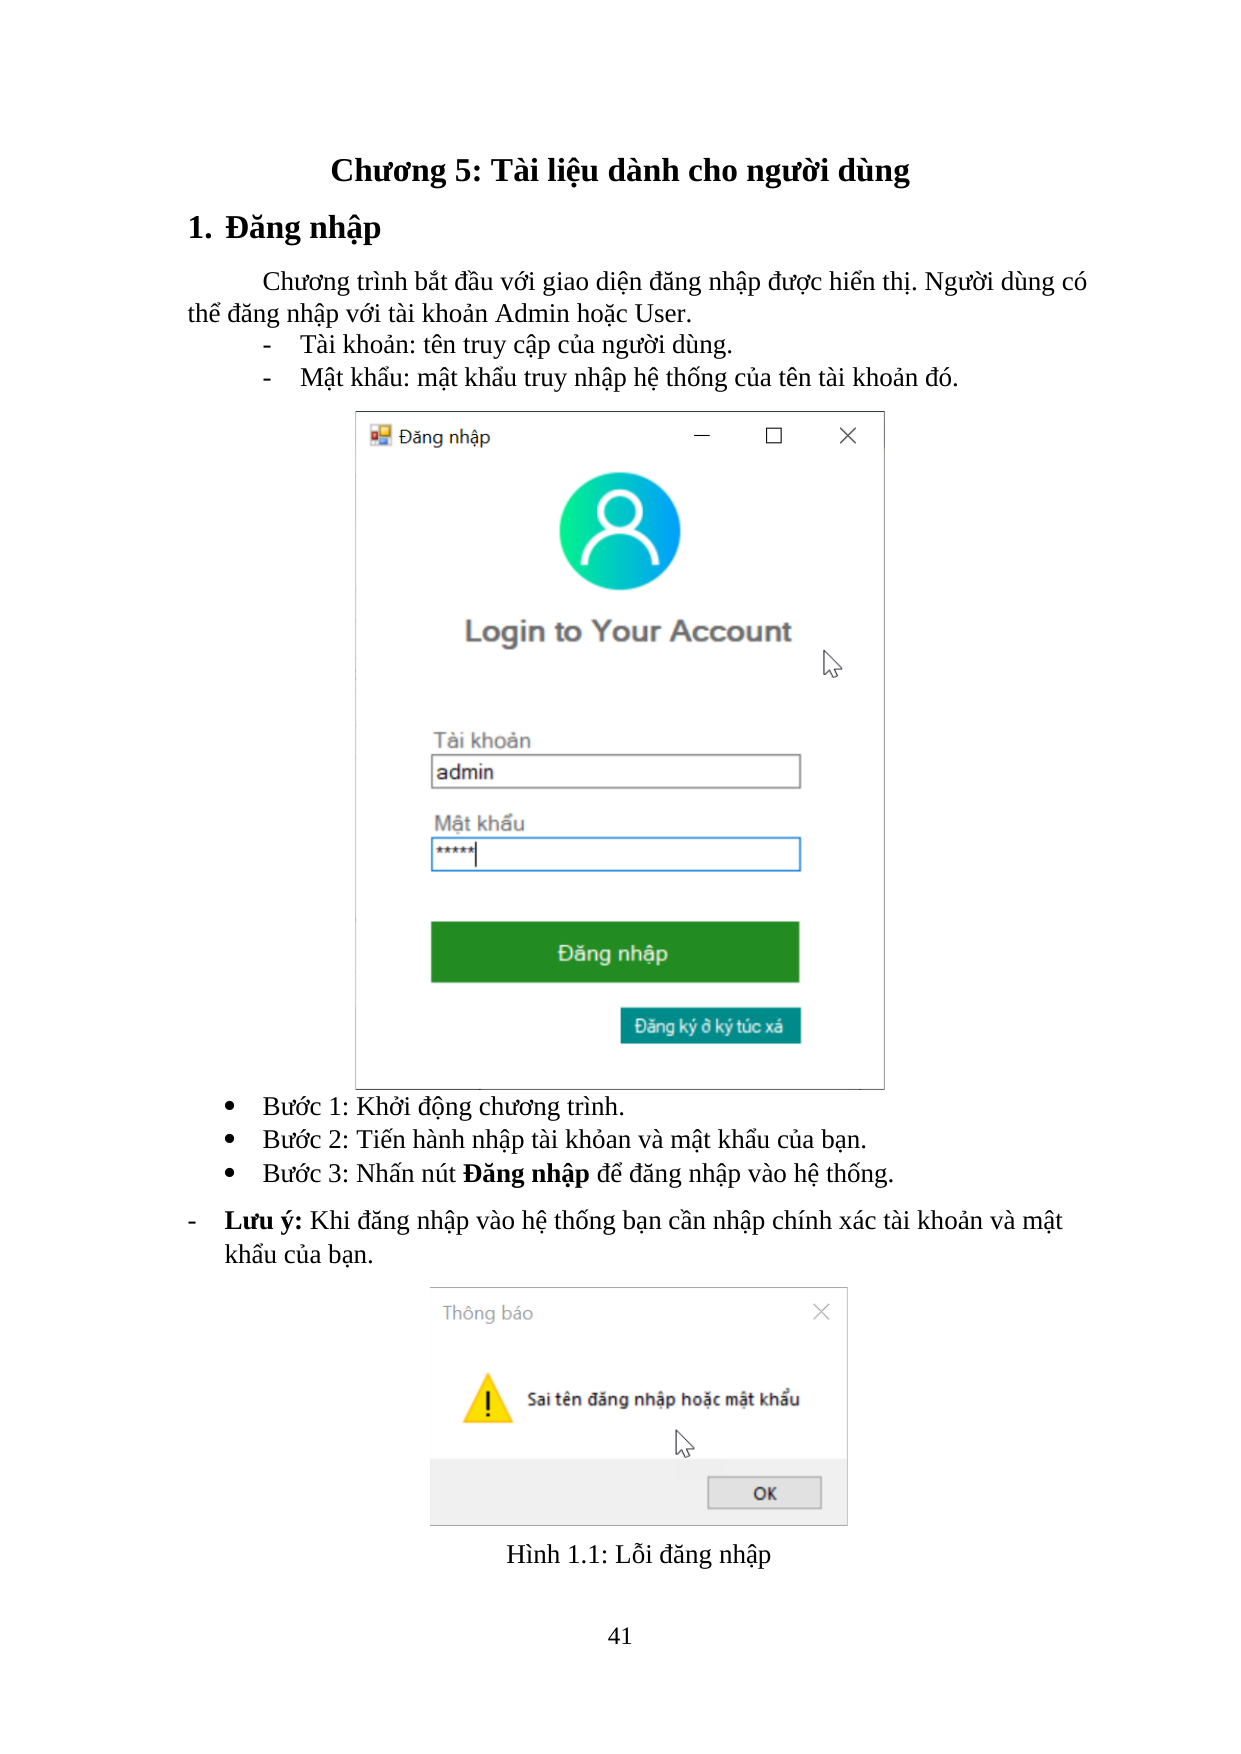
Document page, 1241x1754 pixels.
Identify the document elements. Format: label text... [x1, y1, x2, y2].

list Mật khẩu: mật khẩu truy nhập hệ thống của tên tài khoản đó. [262, 361, 1090, 392]
picture [430, 1287, 848, 1526]
list Bước 3: Nhấn nút Đăng nhập để đăng nhập vào hệ thống. [225, 1157, 1090, 1188]
picture [355, 411, 885, 1090]
list Bước 2: Tiến hành nhập tài khỏan và mật khẩu của bạn. [225, 1123, 1090, 1155]
text Chương 5: Tài liệu dành cho người dùng [150, 150, 1090, 188]
text Chương trình bắt đầu với giao diện đăng nhập được hiển thị. Người dùng có thể đăng nhập với tài khoản Admin hoặc User. [187, 266, 1090, 328]
text Hình 1.1: Lỗi đăng nhập [187, 1538, 1090, 1569]
list Tài khoản: tên truy cập của người dùng. [262, 328, 1090, 359]
list Bước 1: Khởi động chương trình. [225, 1090, 1090, 1121]
list Lưu ý: Khi đăng nhập vào hệ thống bạn cần nhập chính xác tài khoản và mật khẩu của bạn. [187, 1204, 1090, 1269]
list Đăng nhập [187, 207, 1090, 246]
